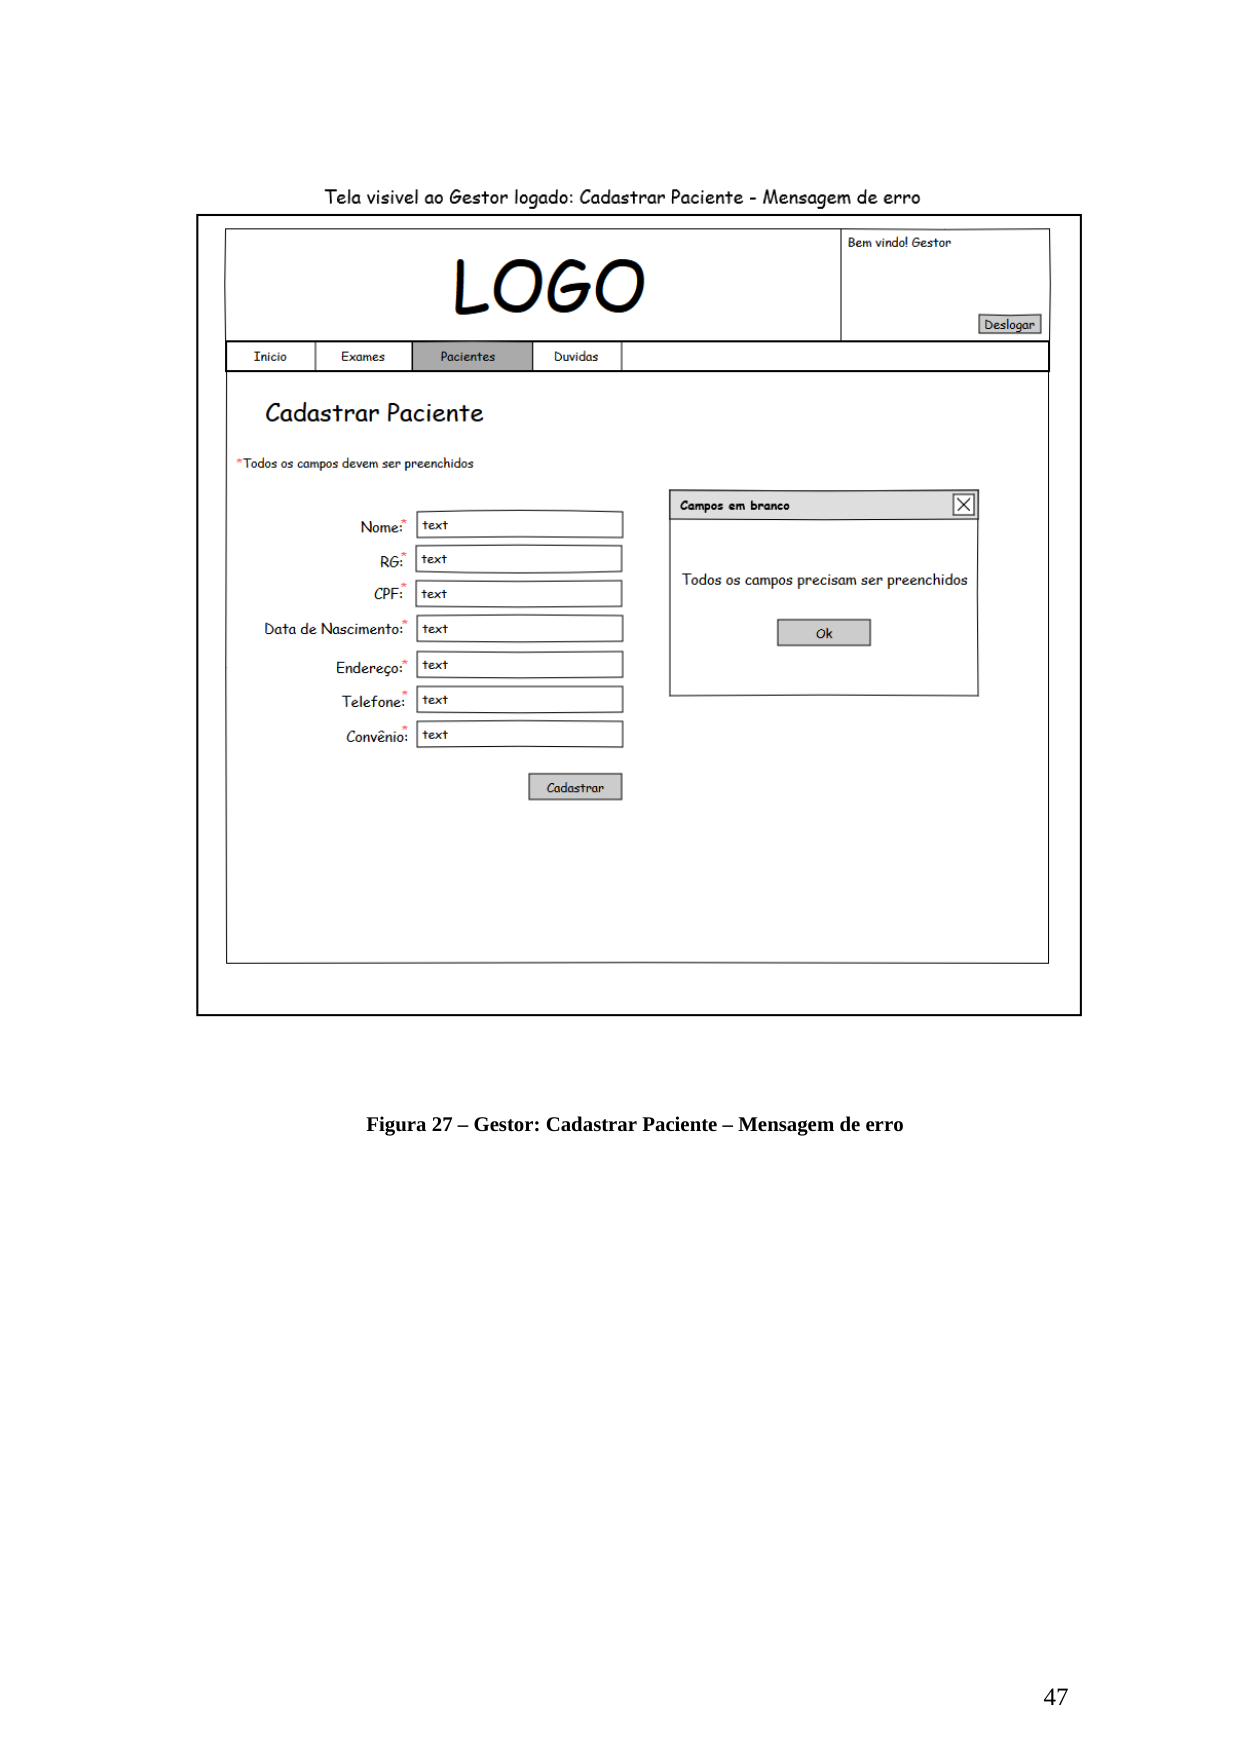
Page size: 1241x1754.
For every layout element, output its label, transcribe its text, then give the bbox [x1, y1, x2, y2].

picture [147, 177, 1122, 1085]
text Figura 27 – Gestor: Cadastrar Paciente – Mensagem de erro [148, 1112, 1122, 1136]
